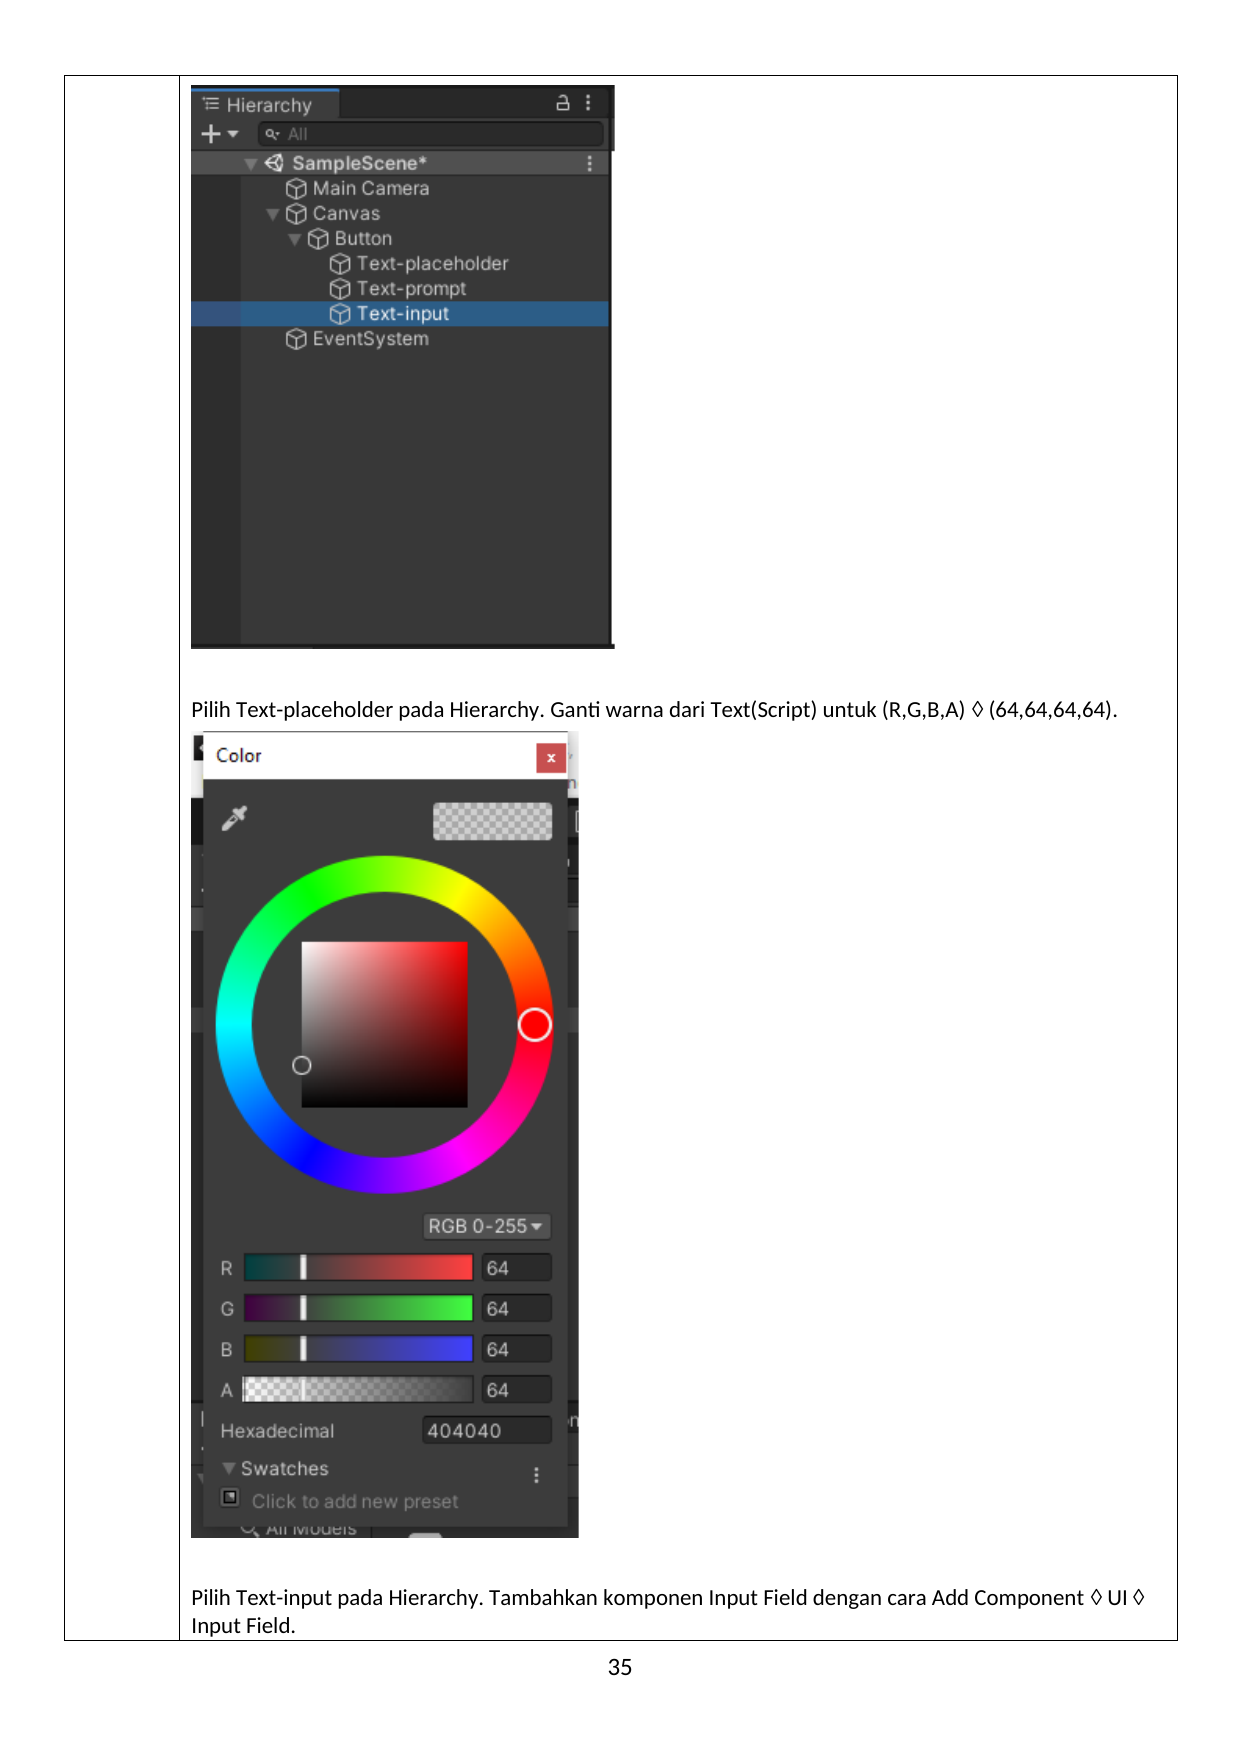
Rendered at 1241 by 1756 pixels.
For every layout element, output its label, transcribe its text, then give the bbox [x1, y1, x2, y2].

picture [191, 85, 615, 649]
picture [191, 731, 579, 1538]
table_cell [180, 76, 1177, 1639]
table_cell 1 [65, 76, 179, 1639]
